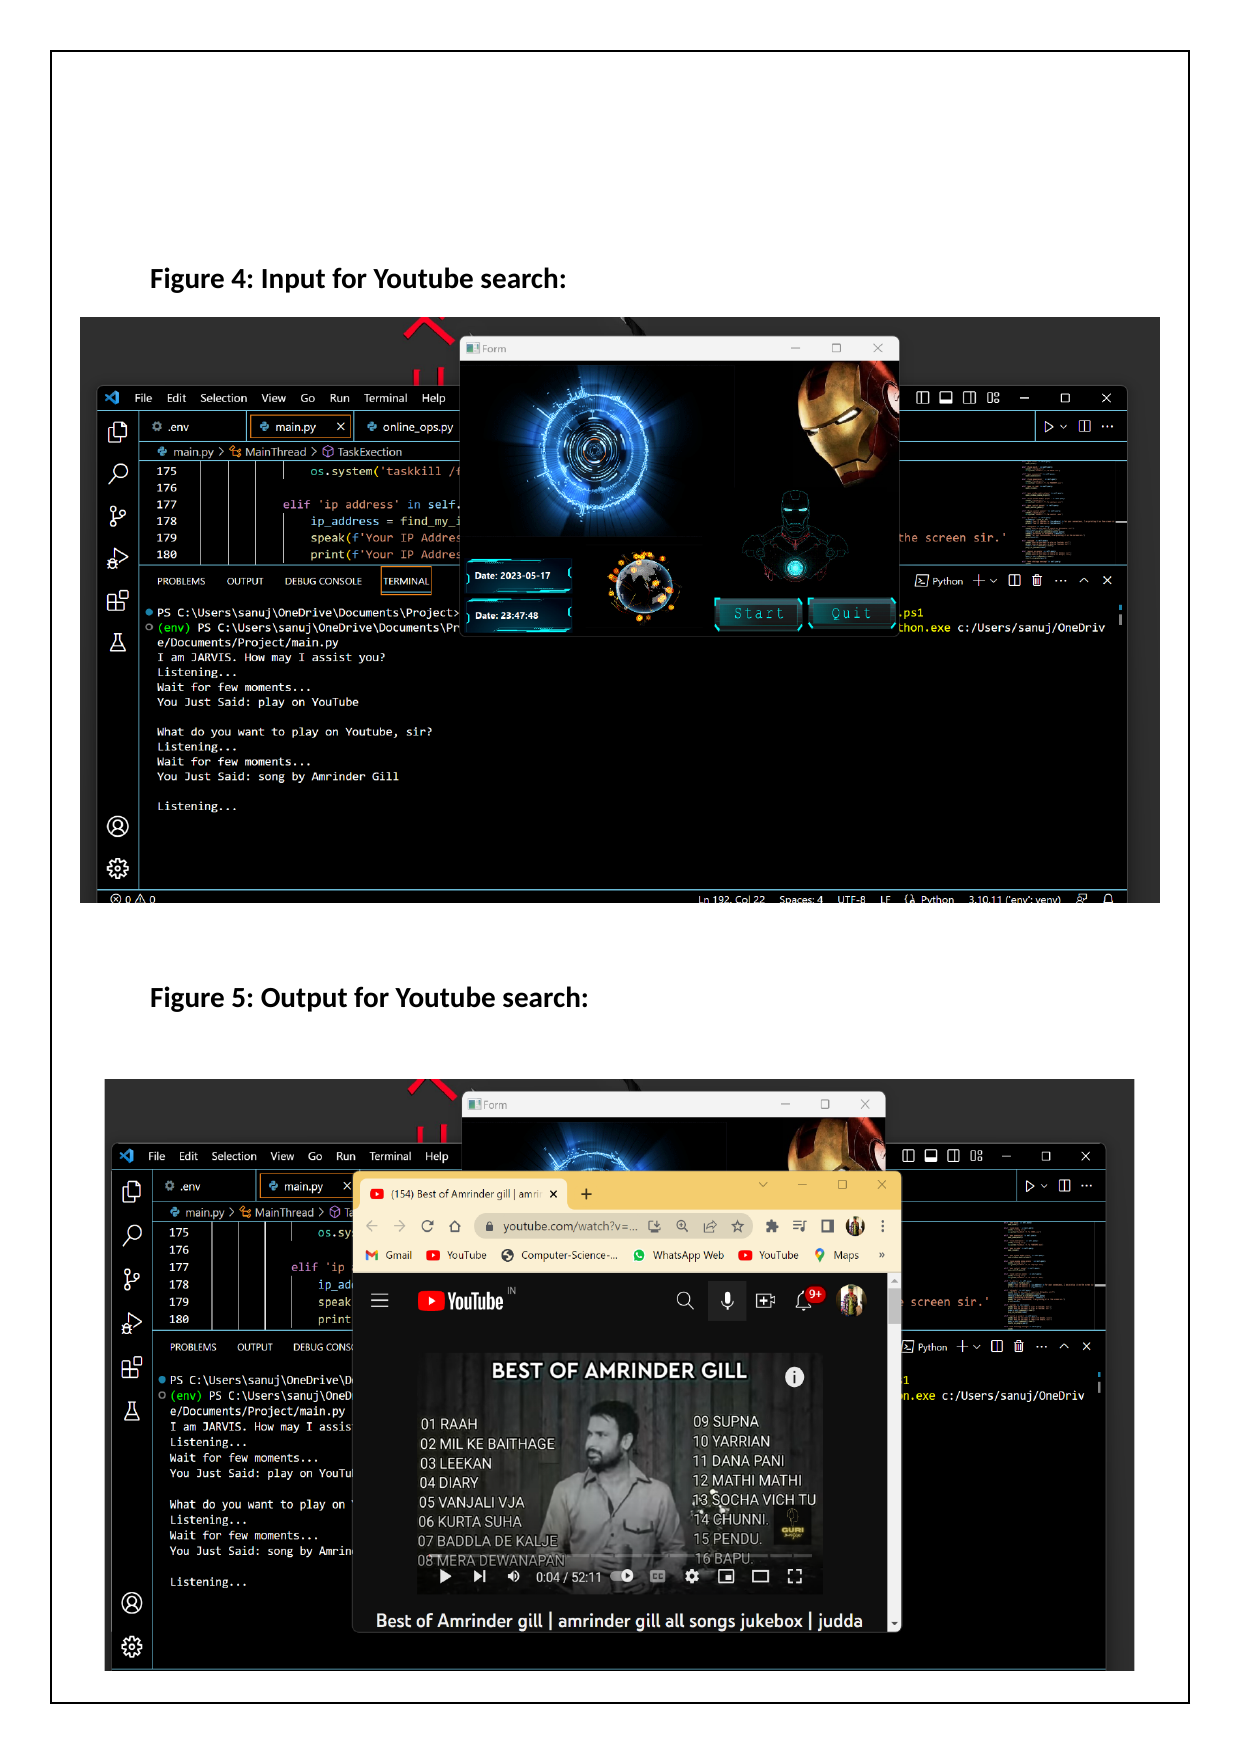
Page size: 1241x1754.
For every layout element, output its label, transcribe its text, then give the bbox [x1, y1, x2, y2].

text Figure 5: Output for Youtube search: [150, 979, 1090, 1015]
picture [103, 1079, 1133, 1670]
picture [78, 317, 1159, 902]
text Figure 4: Input for Youtube search: [150, 260, 1090, 296]
